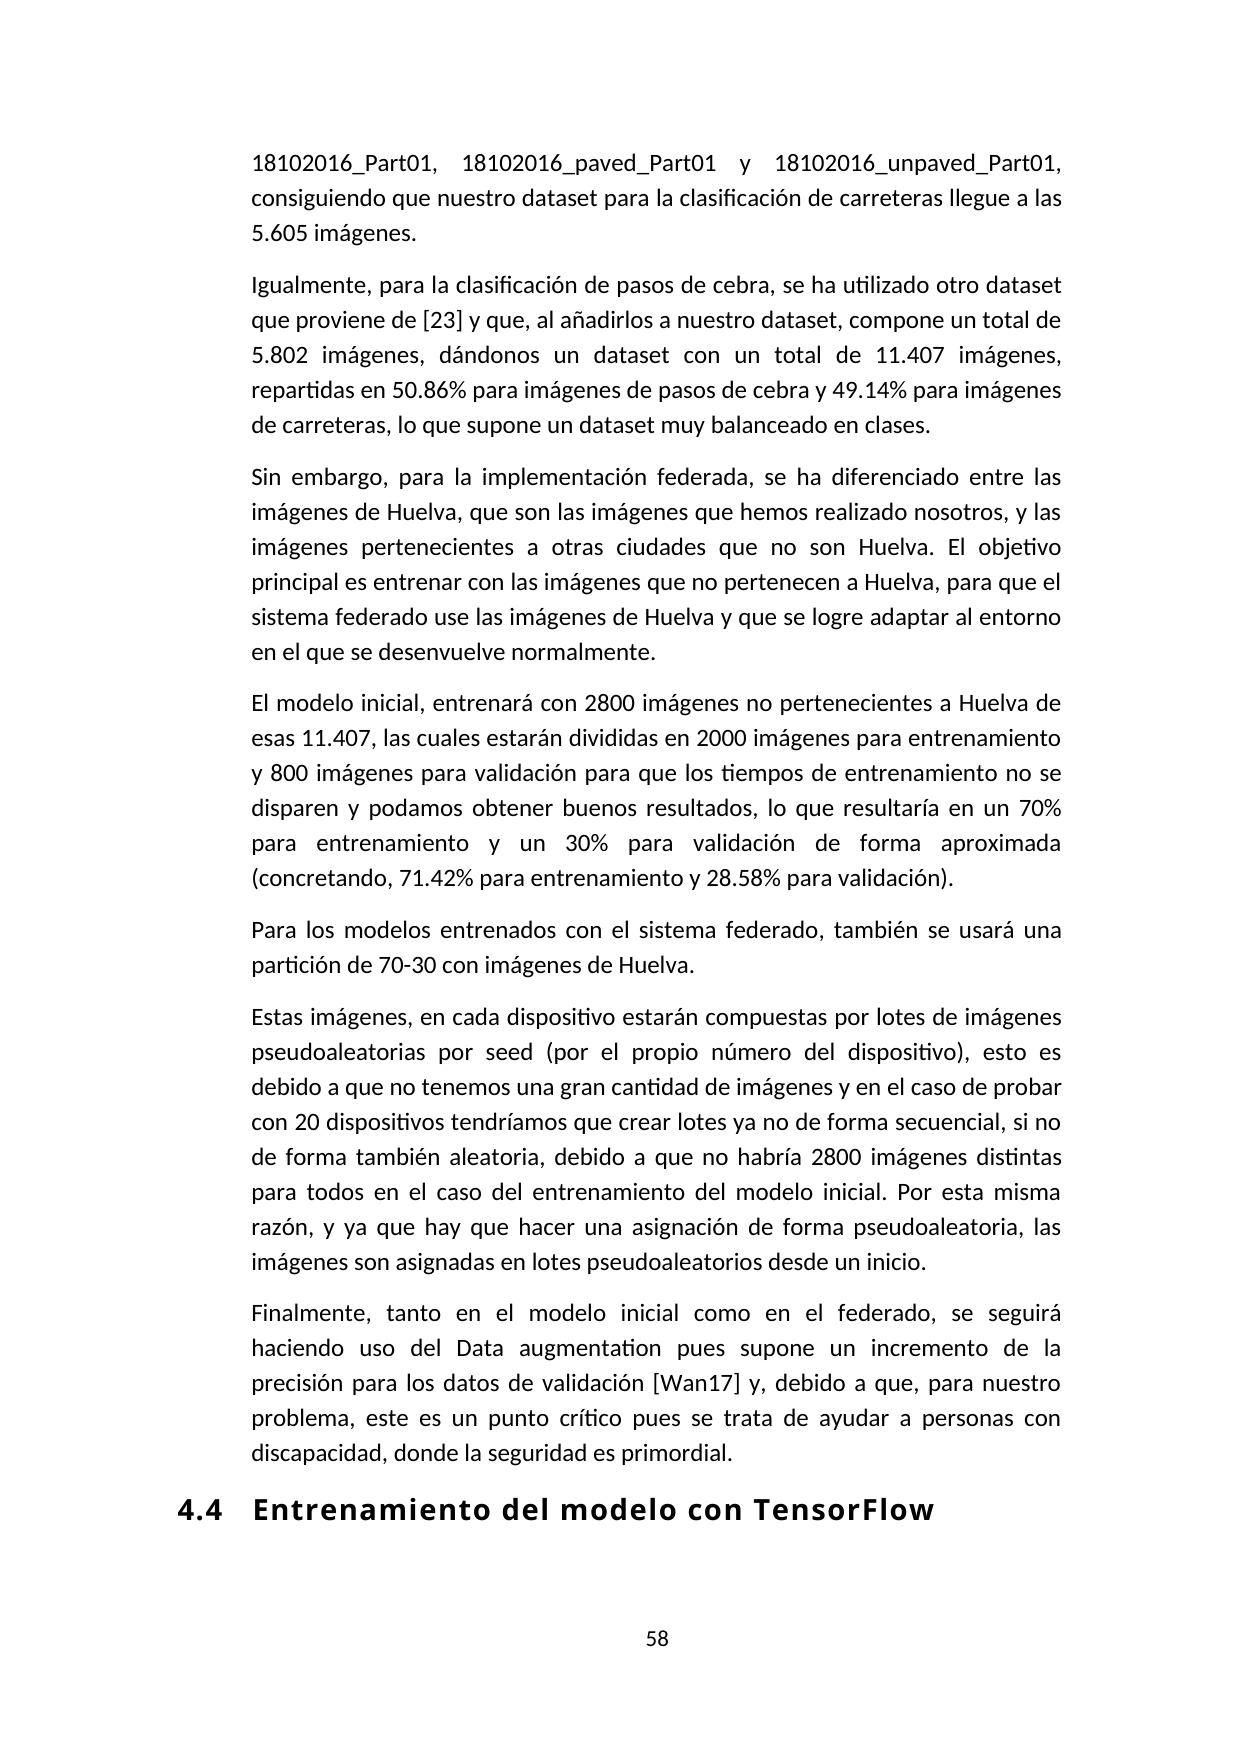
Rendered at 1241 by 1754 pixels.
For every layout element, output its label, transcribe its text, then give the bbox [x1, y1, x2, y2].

text Estas imágenes, en cada dispositivo estarán compuestas por lotes de imágenes pseudoaleatorias por seed (por el propio número del dispositivo), esto es debido a que no tenemos una gran cantidad de imágenes y en el caso de probar con 20 dispositivos tendríamos que crear lotes ya no de forma secuencial, si no de forma también aleatoria, debido a que no habría 2800 imágenes distintas para todos en el caso del entrenamiento del modelo inicial. Por esta misma razón, y ya que hay que hacer una asignación de forma pseudoaleatoria, las imágenes son asignadas en lotes pseudoaleatorios desde un inicio. [251, 1001, 1063, 1276]
text Entrenamiento del modelo con TensorFlow [177, 1489, 1063, 1529]
text El modelo inicial, entrenará con 2800 imágenes no pertenecientes a Huelva de esas 11.407, las cuales estarán divididas en 2000 imágenes para entrenamiento y 800 imágenes para validación para que los tiempos de entrenamiento no se disparen y podamos obtener buenos resultados, lo que resultaría en un 70% para entrenamiento y un 30% para validación de forma aproximada (concretando, 71.42% para entrenamiento y 28.58% para validación). [251, 688, 1063, 893]
text Para los modelos entrenados con el sistema federado, también se usará una partición de 70-30 con imágenes de Huelva. [251, 914, 1063, 980]
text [251, 148, 1063, 248]
text Finalmente, tanto en el modelo inicial como en el federado, se seguirá haciendo uso del Data augmentation pues supone un incremento de la precisión para los datos de validación [Wan17] y, debido a que, para nuestro problema, este es un punto crítico pues se trata de ayudar a personas con discapacidad, donde la seguridad es primordial. [251, 1298, 1063, 1468]
text Sin embargo, para la implementación federada, se ha diferenciado entre las imágenes de Huelva, que son las imágenes que hemos realizado nosotros, y las imágenes pertenecientes a otras ciudades que no son Huelva. El objetivo principal es entrenar con las imágenes que no pertenecen a Huelva, para que el sistema federado use las imágenes de Huelva y que se logre adaptar al entorno en el que se desenvuelve normalmente. [251, 461, 1063, 666]
text Igualmente, para la clasificación de pasos de cebra, se ha utilizado otro dataset que proviene de [23] y que, al añadirlos a nuestro dataset, compone un total de 5.802 imágenes, dándonos un dataset con un total de 11.407 imágenes, repartidas en 50.86% para imágenes de pasos de cebra y 49.14% para imágenes de carreteras, lo que supone un dataset muy balanceado en clases. [251, 269, 1063, 440]
